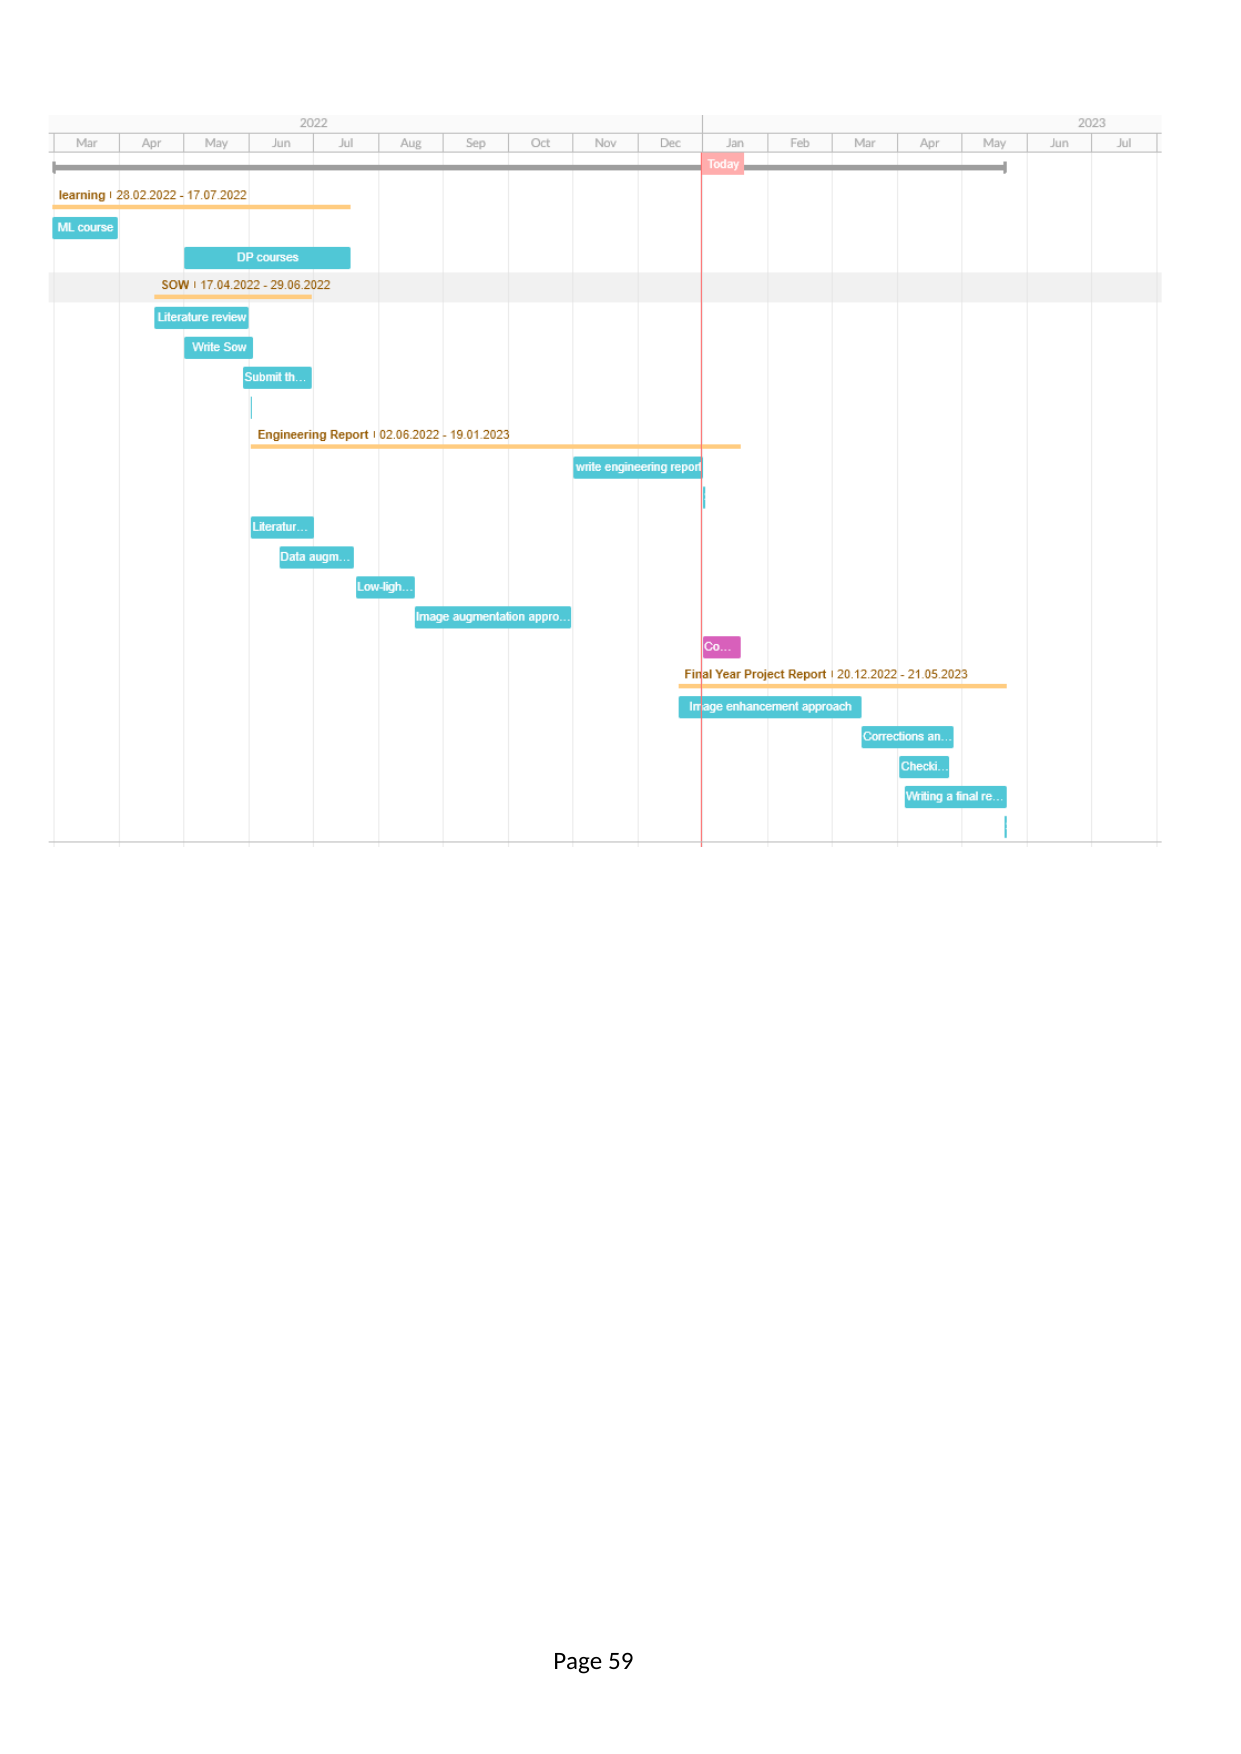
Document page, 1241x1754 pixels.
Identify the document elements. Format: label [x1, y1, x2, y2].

picture [48, 115, 1162, 847]
